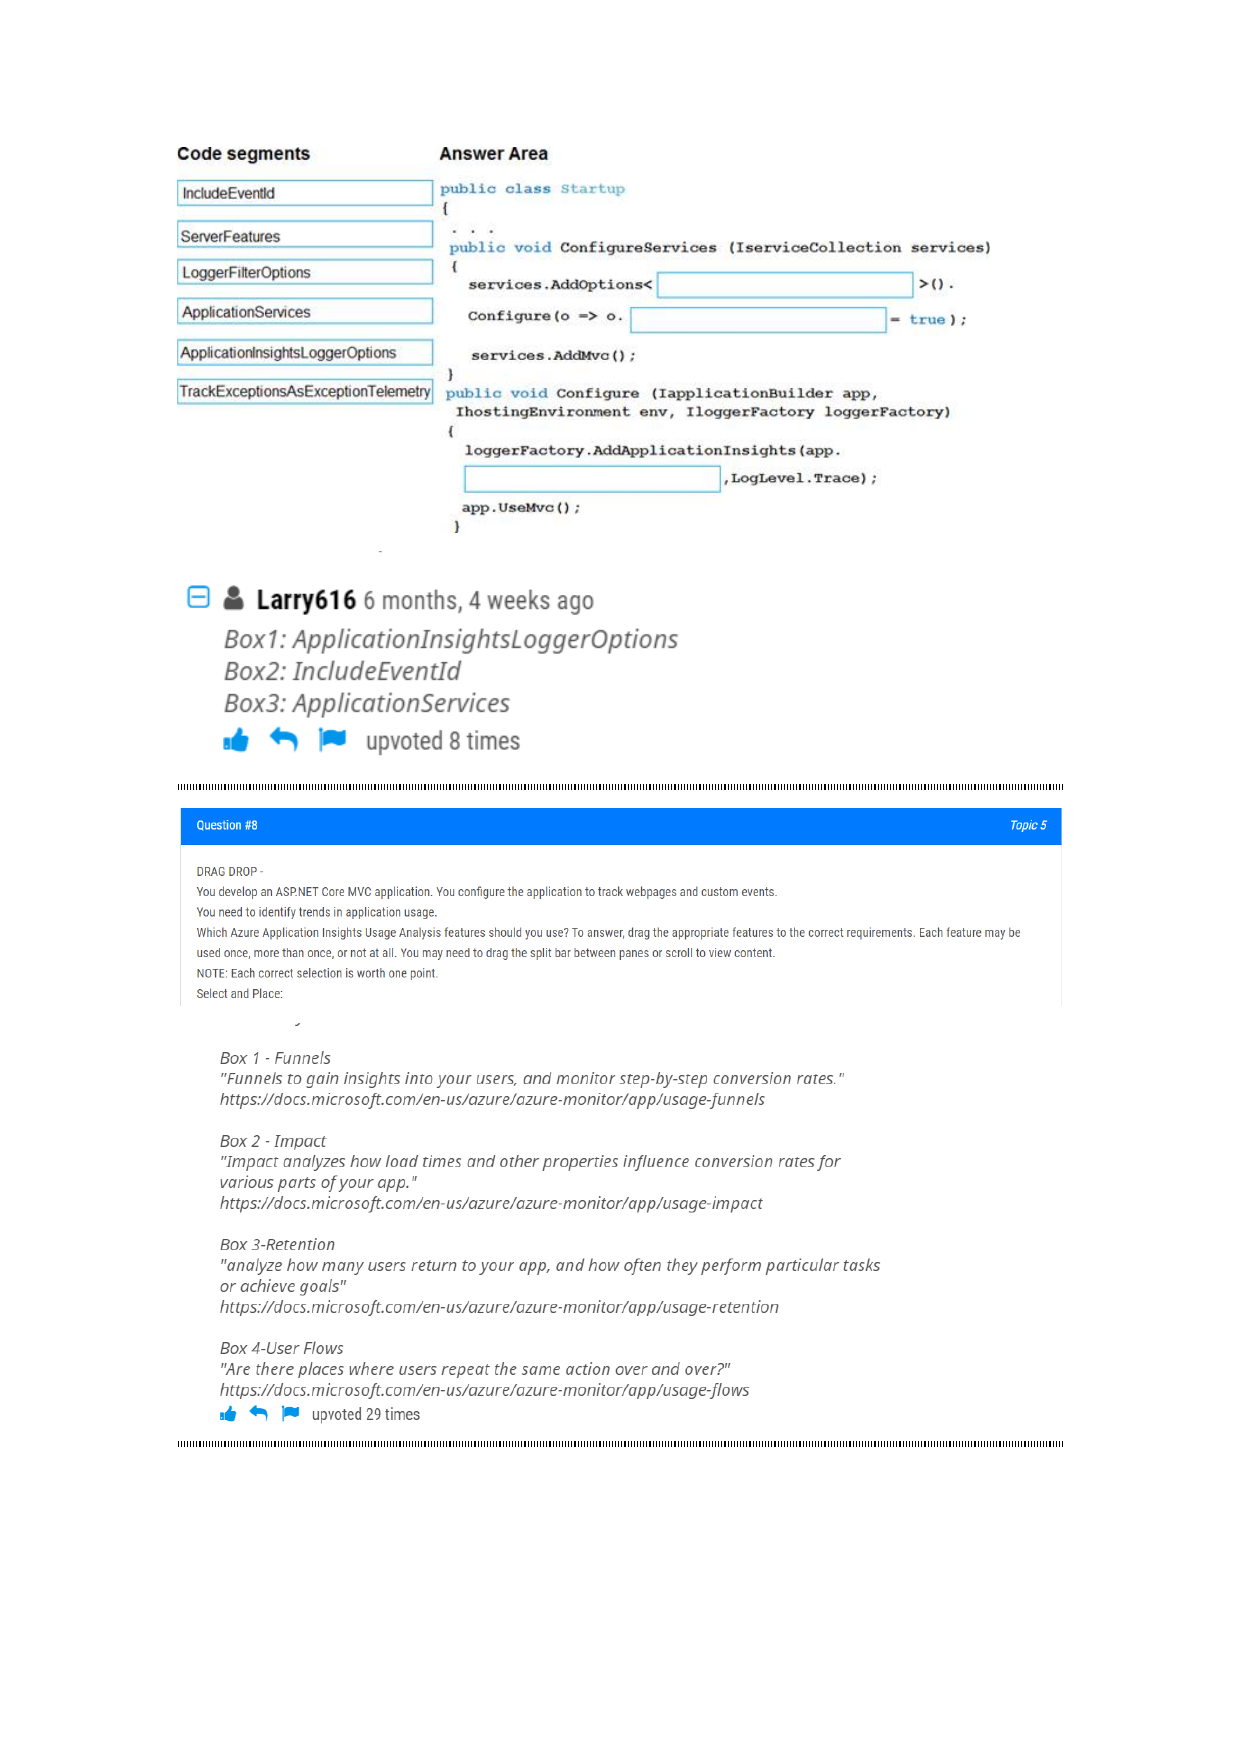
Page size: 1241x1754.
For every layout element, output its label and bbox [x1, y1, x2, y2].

picture [177, 147, 990, 533]
picture [177, 808, 1076, 1006]
picture [177, 1023, 908, 1439]
picture [177, 551, 981, 782]
